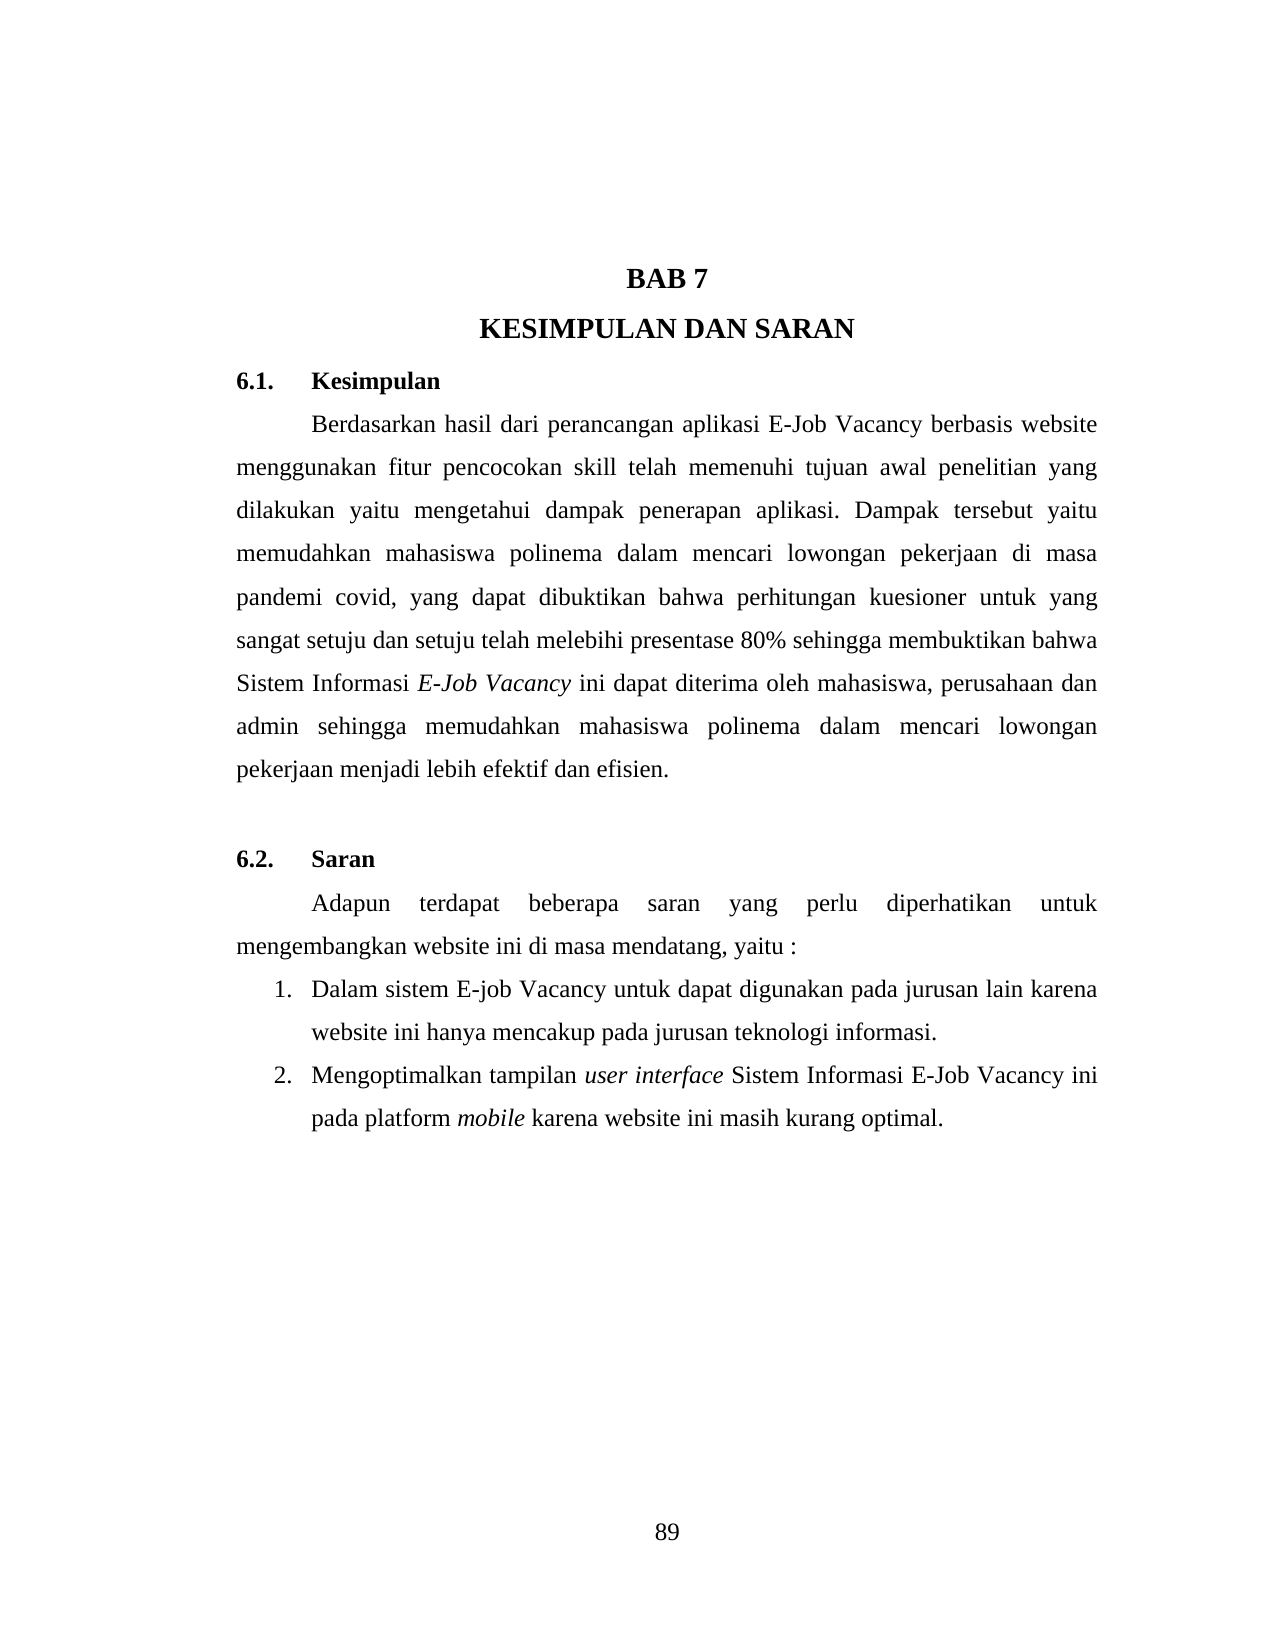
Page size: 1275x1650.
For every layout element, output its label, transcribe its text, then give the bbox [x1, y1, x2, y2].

subtitle BAB 7 KESIMPULAN DAN SARAN [236, 261, 1098, 345]
subtitle Saran [236, 844, 1098, 873]
list Mengoptimalkan tampilan user interface Sistem Informasi E-Job Vacancy ini pada platform mobile karena website ini masih kurang optimal. [274, 1060, 1098, 1132]
text Berdasarkan hasil dari perancangan aplikasi E-Job Vacancy berbasis website menggunakan fitur pencocokan skill telah memenuhi tujuan awal penelitian yang dilakukan yaitu mengetahui dampak penerapan aplikasi. Dampak tersebut yaitu memudahkan mahasiswa polinema dalam mencari lowongan pekerjaan di masa pandemi covid, yang dapat dibuktikan bahwa perhitungan kuesioner untuk yang sangat setuju dan setuju telah melebihi presentase 80% sehingga membuktikan bahwa Sistem Informasi E-Job Vacancy ini dapat diterima oleh mahasiswa, perusahaan dan admin sehingga memudahkan mahasiswa polinema dalam mencari lowongan pekerjaan menjadi lebih efektif dan efisien. [236, 409, 1098, 783]
text Adapun terdapat beberapa saran yang perlu diperhatikan untuk mengembangkan website ini di masa mendatang, yaitu : [236, 888, 1098, 959]
list Dalam sistem E-job Vacancy untuk dapat digunakan pada jurusan lain karena website ini hanya mencakup pada jurusan teknologi informasi. [274, 974, 1098, 1046]
subtitle Kesimpulan [236, 366, 1098, 395]
